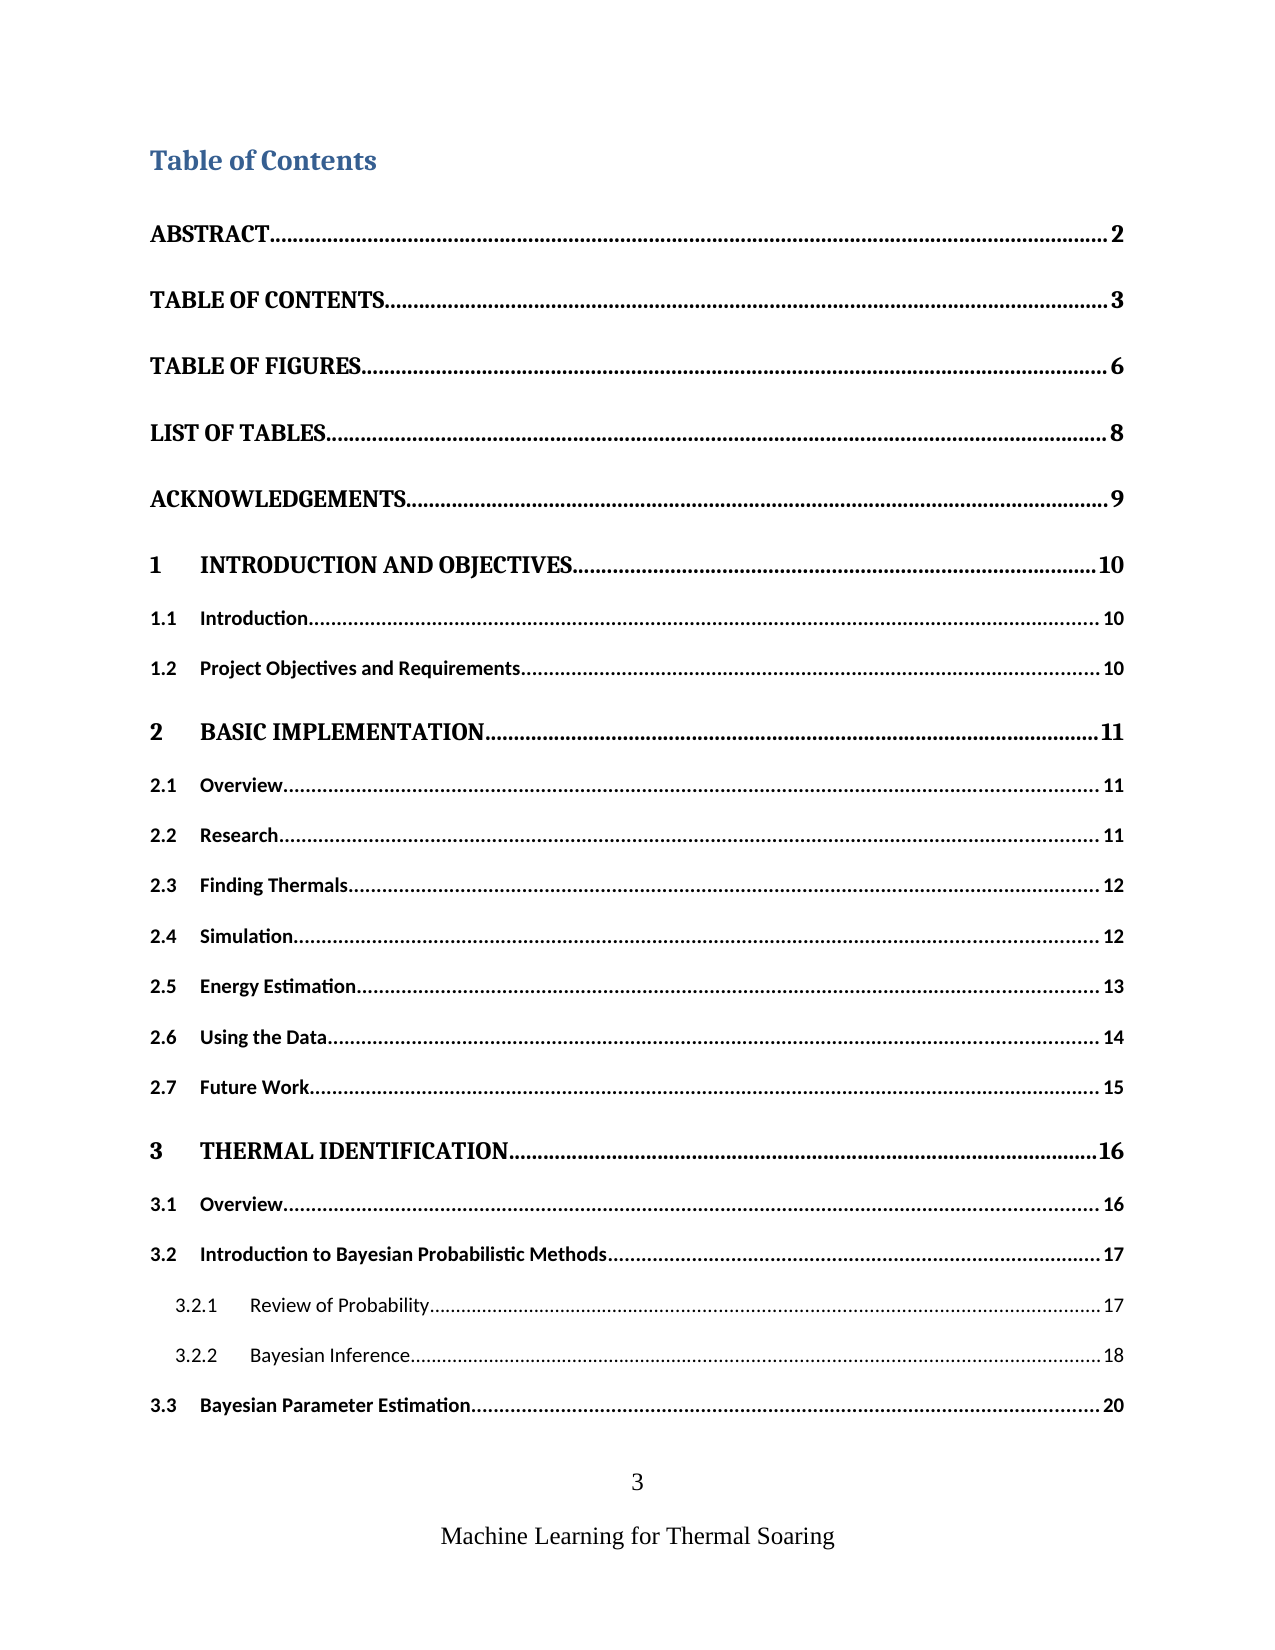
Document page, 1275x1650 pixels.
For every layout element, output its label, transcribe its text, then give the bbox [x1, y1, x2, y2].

text Acknowledgements 9 [150, 485, 1125, 513]
text 2.6 Using the Data 14 [150, 1024, 1125, 1049]
text 2.2 Research 11 [150, 822, 1125, 848]
text 2.5 Energy Estimation 13 [150, 973, 1125, 999]
text Table of Figures 6 [150, 352, 1125, 381]
text Abstract 2 [150, 220, 1125, 248]
text 3.2.1 Review of Probability 17 [175, 1292, 1125, 1317]
text Table of Contents 3 [150, 286, 1125, 315]
text 1 Introduction and Objectives 10 [150, 551, 1125, 580]
text 2.3 Finding Thermals 12 [150, 873, 1125, 898]
text 1.1 Introduction 10 [150, 605, 1125, 630]
text 1.2 Project Objectives and Requirements 10 [150, 655, 1125, 681]
text 3.1 Overview 16 [150, 1191, 1125, 1216]
text Table of Contents [150, 144, 1125, 177]
text 3.2 Introduction to Bayesian Probabilistic Methods 17 [150, 1241, 1125, 1267]
text 3.2.2 Bayesian Inference 18 [175, 1342, 1125, 1368]
text 3 Thermal Identification 16 [150, 1137, 1125, 1166]
text List of Tables 8 [150, 418, 1125, 447]
text 2.7 Future Work 15 [150, 1074, 1125, 1100]
text 3.3 Bayesian Parameter Estimation 20 [150, 1393, 1125, 1418]
text 2.1 Overview 11 [150, 772, 1125, 797]
text 2.4 Simulation 12 [150, 923, 1125, 948]
text 2 Basic Implementation 11 [150, 718, 1125, 747]
